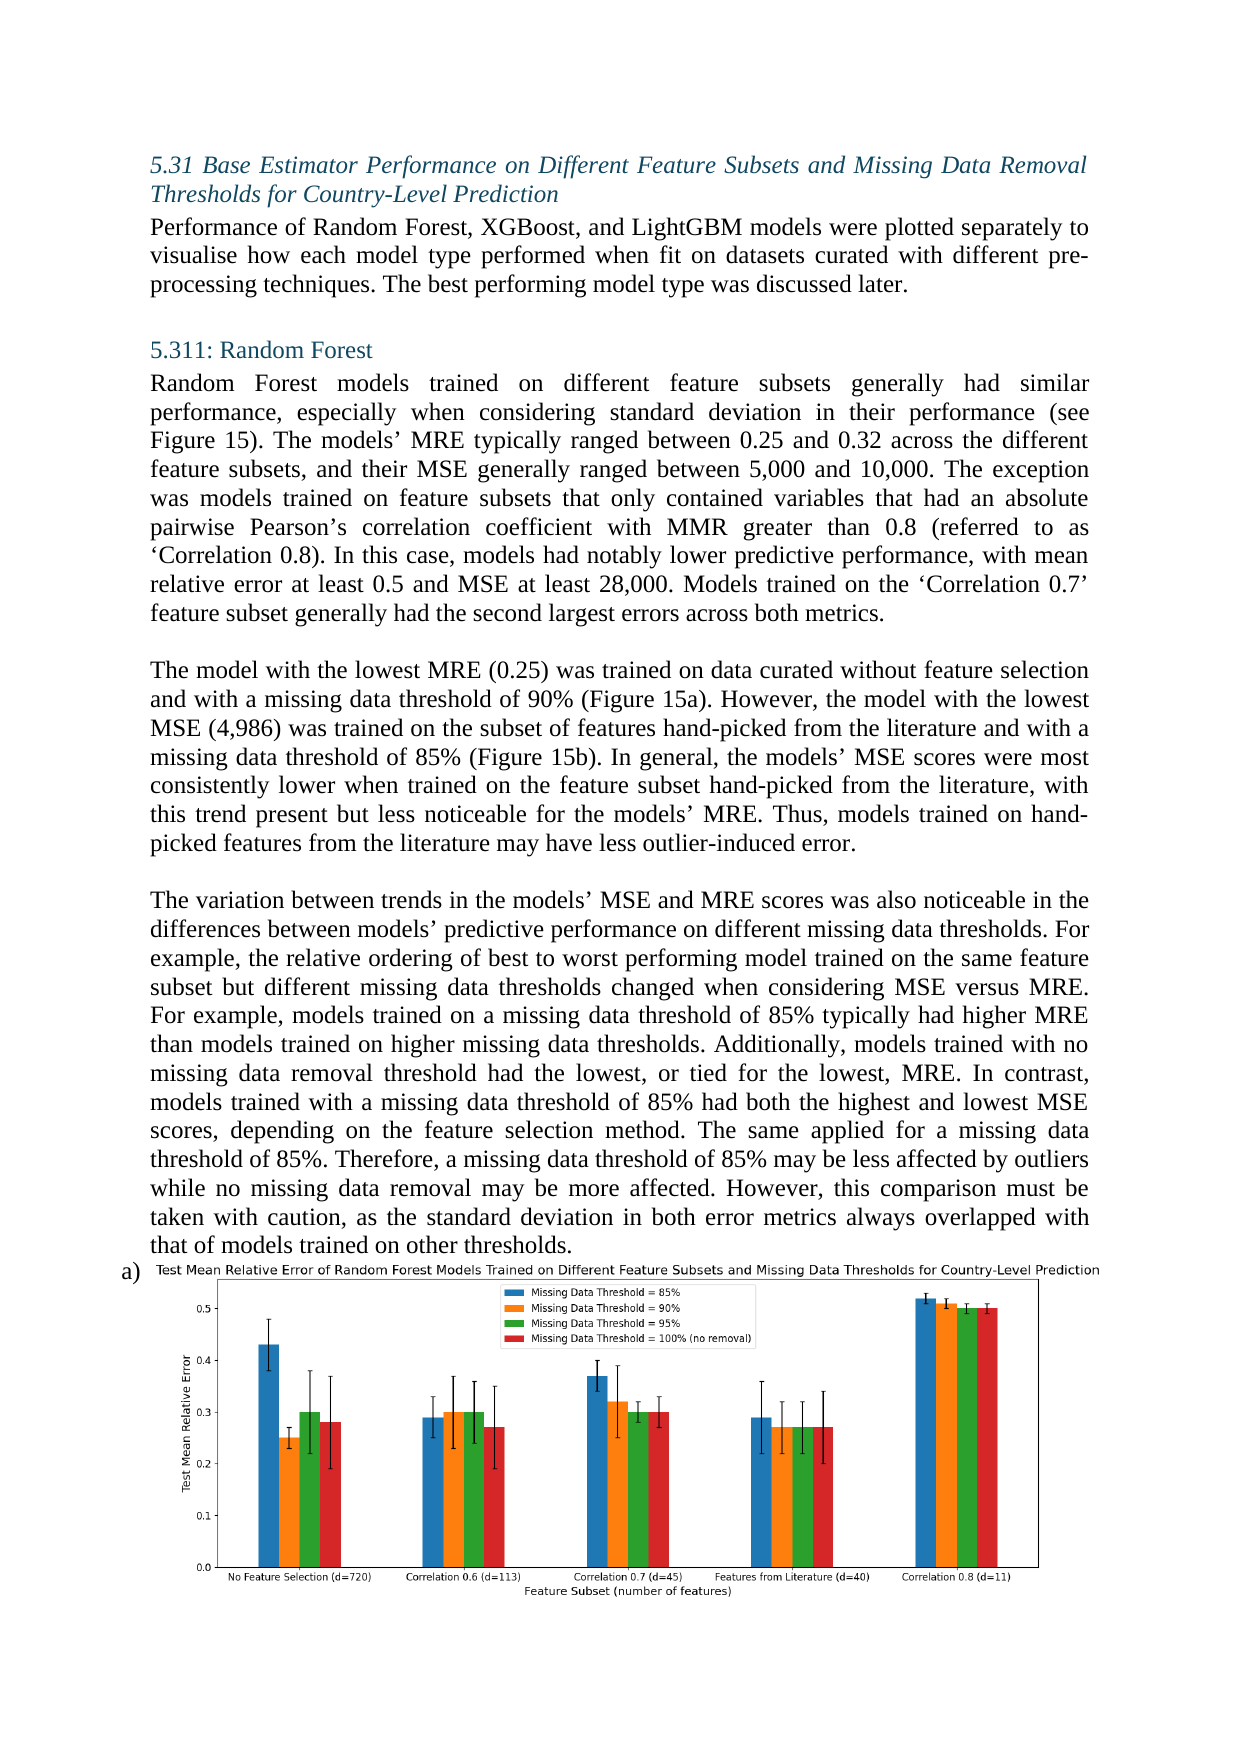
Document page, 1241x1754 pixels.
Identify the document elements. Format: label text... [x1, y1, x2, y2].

text Performance of Random Forest, XGBoost, and LightGBM models were plotted separately to visualise how each model type performed when fit on datasets curated with different pre-processing techniques. The best performing model type was discussed later. [150, 212, 1090, 298]
subtitle 5.311: Random Forest [150, 335, 1090, 364]
text The model with the lowest MRE (0.25) was trained on data curated without feature selection and with a missing data threshold of 90% (Figure 15a). However, the model with the lowest MSE (4,986) was trained on the subset of features hand-picked from the literature and with a missing data threshold of 85% (Figure 15b). In general, the models’ MSE scores were most consistently lower when trained on the feature subset hand-picked from the literature, with this trend present but less noticeable for the models’ MRE. Thus, models trained on hand-picked features from the literature may have less outlier-induced error. [150, 655, 1090, 857]
subtitle 5.31 Base Estimator Performance on Different Feature Subsets and Missing Data Removal Thresholds for Country-Level Prediction [150, 150, 1090, 207]
text The variation between trends in the models’ MSE and MRE scores was also noticeable in the differences between models’ predictive performance on different missing data thresholds. For example, the relative ordering of best to worst performing model trained on the same feature subset but different missing data thresholds changed when considering MSE versus MRE. For example, models trained on a missing data threshold of 85% typically had higher MRE than models trained on higher missing data thresholds. Additionally, models trained with no missing data removal threshold had the lowest, or tied for the lowest, MRE. In contrast, models trained with a missing data threshold of 85% had both the highest and lowest MSE scores, depending on the feature selection method. The same applied for a missing data threshold of 85%. Therefore, a missing data threshold of 85% may be less affected by outliers while no missing data removal may be more affected. However, this comparison must be taken with caution, as the standard deviation in both error metrics always overlapped with that of models trained on other thresholds. [150, 885, 1090, 1259]
picture [150, 1259, 1104, 1603]
text Random Forest models trained on different feature subsets generally had similar performance, especially when considering standard deviation in their performance (see Figure 15). The models’ MRE typically ranged between 0.25 and 0.32 across the different feature subsets, and their MSE generally ranged between 5,000 and 10,000. The exception was models trained on feature subsets that only contained variables that had an absolute pairwise Pearson’s correlation coefficient with MMR greater than 0.8 (referred to as ‘Correlation 0.8). In this case, models had notably lower predictive performance, with mean relative error at least 0.5 and MSE at least 28,000. Models trained on the ‘Correlation 0.7’ feature subset generally had the second largest errors across both metrics. [150, 368, 1090, 627]
